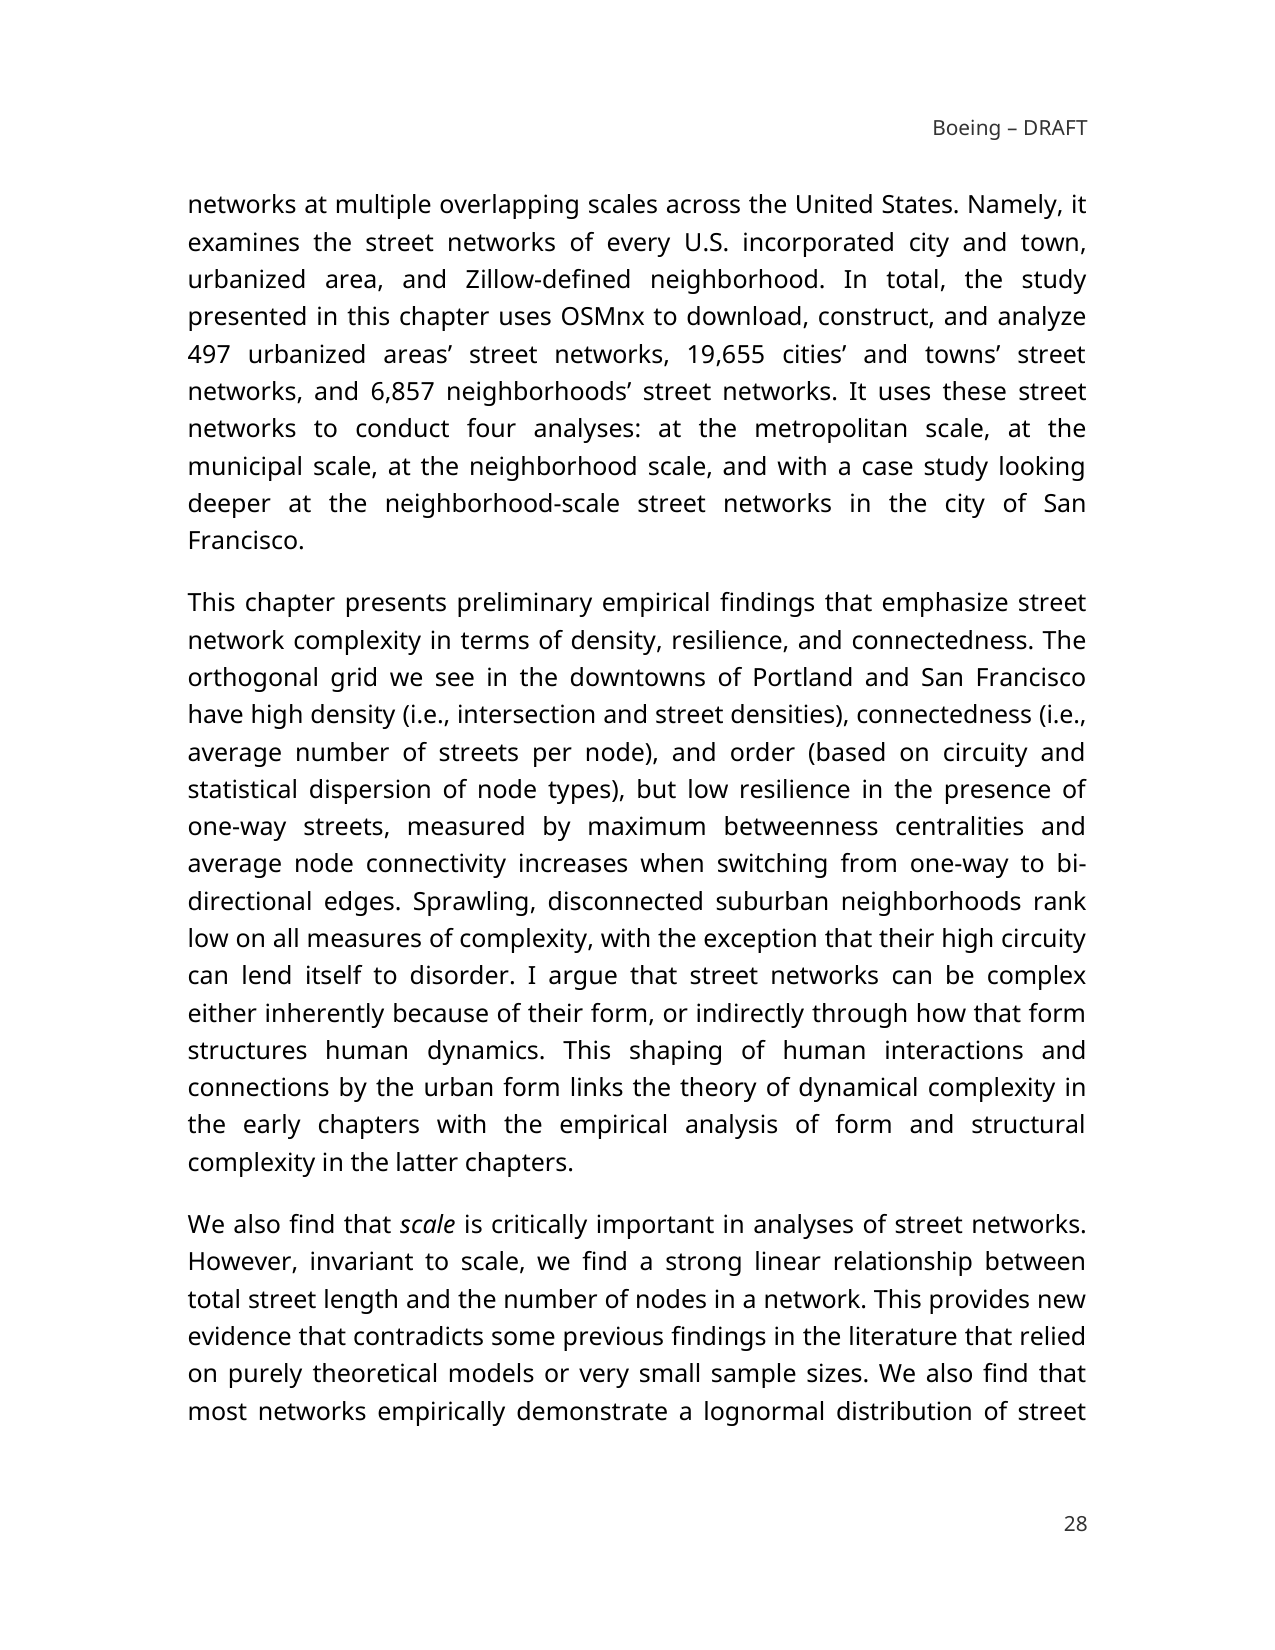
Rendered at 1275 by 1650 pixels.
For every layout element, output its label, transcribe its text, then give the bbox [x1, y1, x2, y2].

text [187, 187, 1087, 557]
text This chapter presents preliminary empirical findings that emphasize street network complexity in terms of density, resilience, and connectedness. The orthogonal grid we see in the downtowns of Portland and San Francisco have high density (i.e., intersection and street densities), connectedness (i.e., average number of streets per node), and order (based on circuity and statistical dispersion of node types), but low resilience in the presence of one-way streets, measured by maximum betweenness centralities and average node connectivity increases when switching from one-way to bi-directional edges. Sprawling, disconnected suburban neighborhoods rank low on all measures of complexity, with the exception that their high circuity can lend itself to disorder. I argue that street networks can be complex either inherently because of their form, or indirectly through how that form structures human dynamics. This shaping of human interactions and connections by the urban form links the theory of dynamical complexity in the early chapters with the empirical analysis of form and structural complexity in the latter chapters. [187, 585, 1087, 1179]
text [187, 1207, 1087, 1427]
